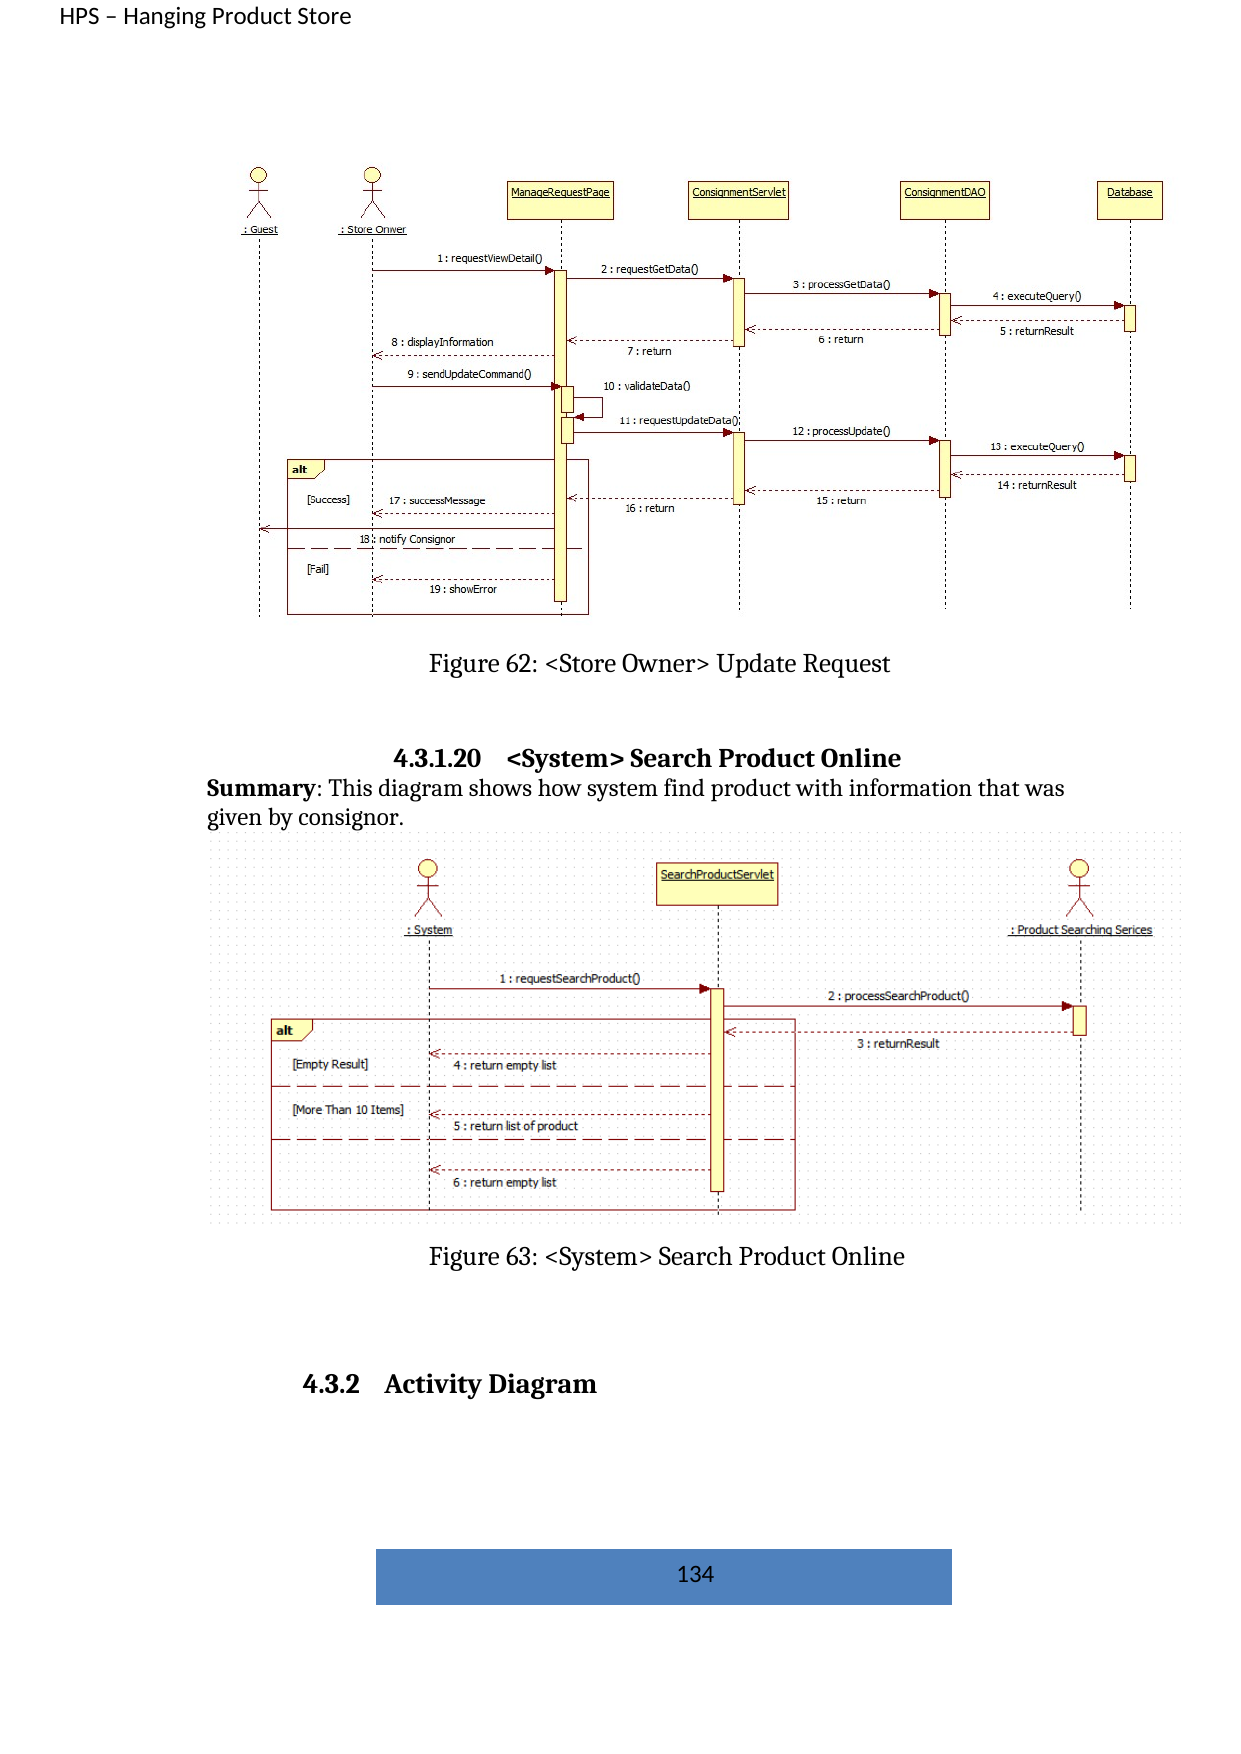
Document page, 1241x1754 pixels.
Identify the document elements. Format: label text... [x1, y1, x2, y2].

subtitle Activity Diagram [303, 1368, 1122, 1401]
picture [207, 831, 1182, 1229]
subtitle <System> Search Product Online [393, 743, 1122, 774]
picture [207, 147, 1182, 636]
text Summary: This diagram shows how system find product with information that was given by consignor. [207, 774, 1122, 831]
